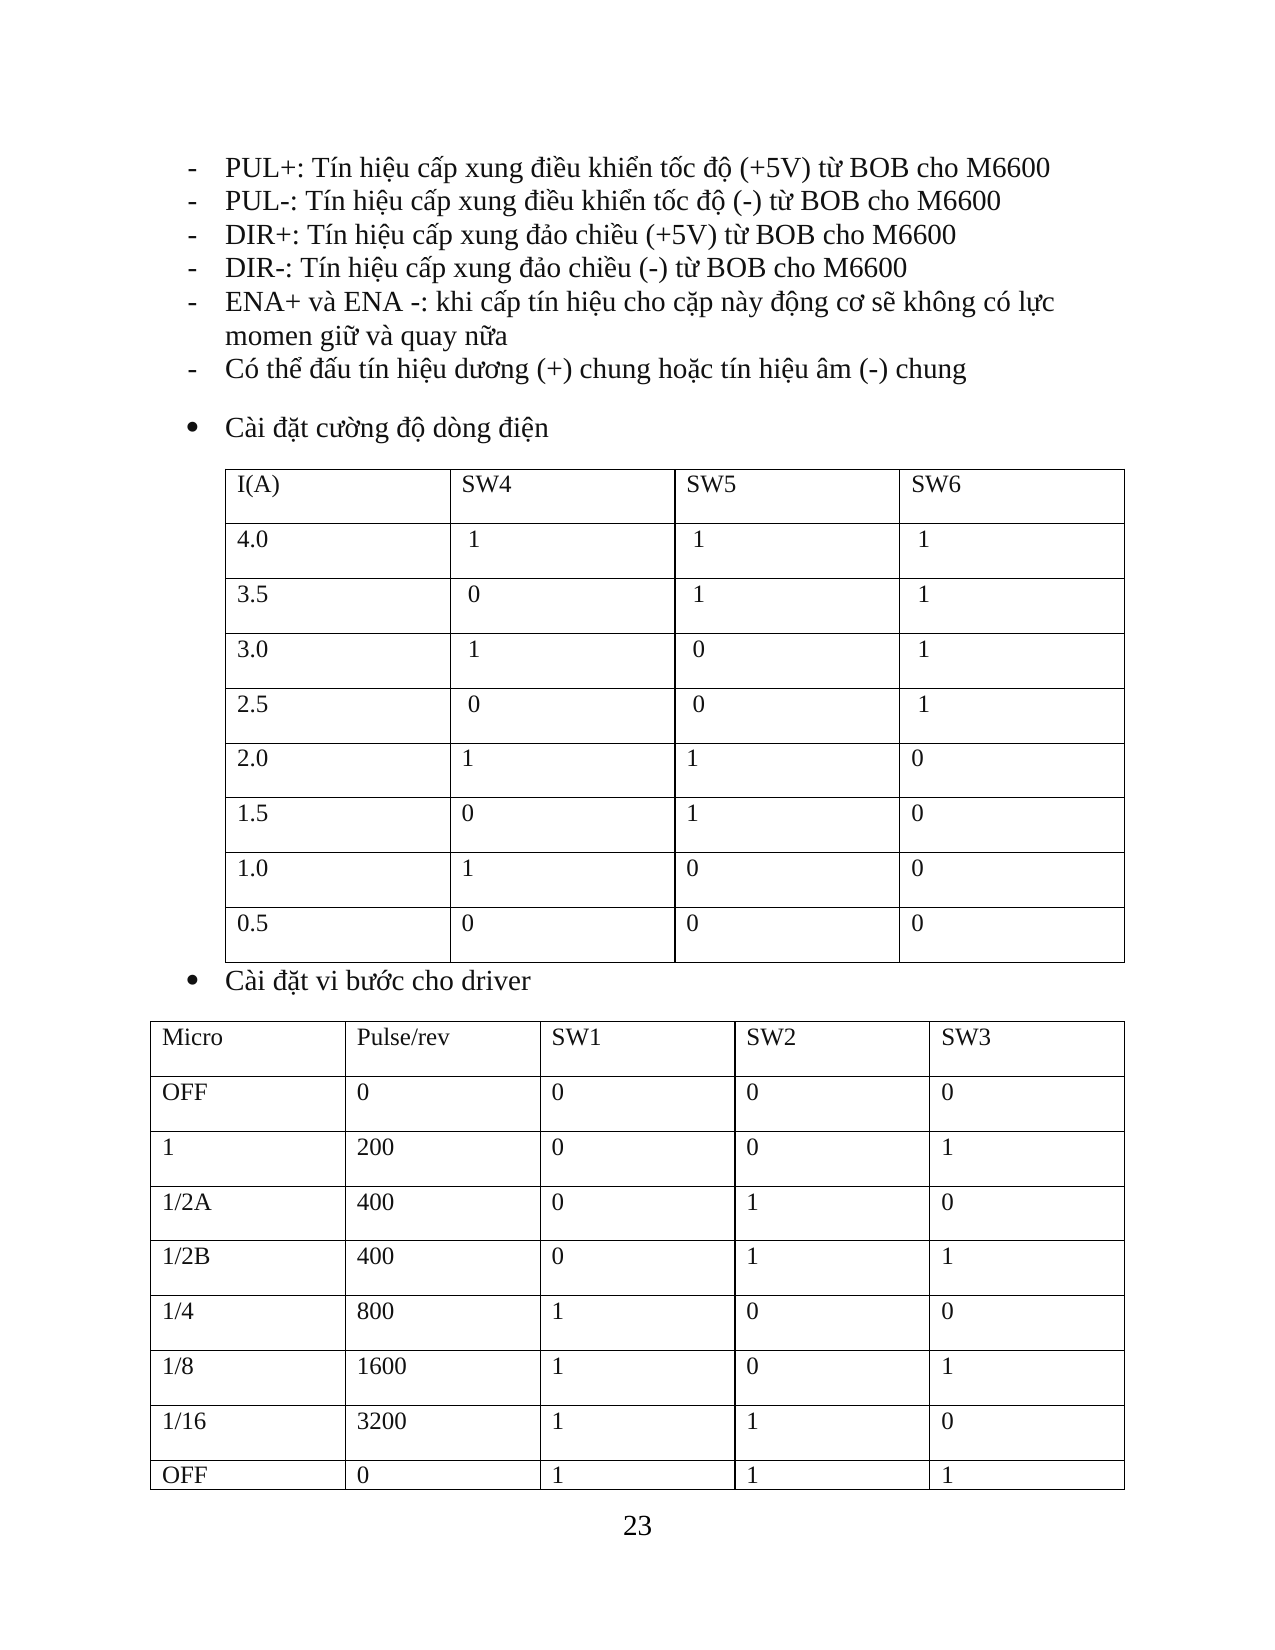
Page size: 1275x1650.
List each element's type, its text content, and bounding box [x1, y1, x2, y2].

table_cell 1 [451, 634, 674, 688]
list Có thể đấu tín hiệu dương (+) chung hoặc tín hiệu âm (-) chung [187, 351, 1125, 385]
table_cell 1 [151, 1132, 345, 1186]
table_cell 0 [676, 689, 899, 742]
table_cell 1 [451, 853, 674, 907]
table_cell 1.0 [226, 853, 450, 907]
table_header SW3 [930, 1022, 1124, 1076]
table_cell 0 [676, 908, 899, 962]
table_cell 1 [676, 798, 899, 852]
list Cài đặt cường độ dòng điện [187, 410, 1125, 443]
table_cell 0 [736, 1077, 929, 1131]
table_cell 1 [451, 524, 674, 578]
list ENA+ và ENA -: khi cấp tín hiệu cho cặp này động cơ sẽ không có lực momen giữ và quay nữa [187, 284, 1125, 351]
table_cell 1/2A [151, 1187, 345, 1240]
table_cell 1 [900, 634, 1124, 688]
table_cell 200 [346, 1132, 540, 1186]
table_cell 1 [676, 579, 899, 633]
table_cell 4.0 [226, 524, 450, 578]
table_cell 1 [930, 1241, 1124, 1295]
table_cell 0 [451, 908, 674, 962]
table_cell 0 [676, 634, 899, 688]
list Cài đặt vi bước cho driver [187, 963, 1125, 996]
table_cell 1 [900, 524, 1124, 578]
table_cell 1 [736, 1187, 929, 1240]
table_cell 1 [541, 1461, 734, 1489]
table_cell 0 [346, 1461, 540, 1489]
table_cell 0 [900, 908, 1124, 962]
table_cell 1 [930, 1351, 1124, 1405]
table_cell 0 [736, 1351, 929, 1405]
table_header SW5 [676, 470, 899, 523]
table_cell 3.0 [226, 634, 450, 688]
table_cell 2.5 [226, 689, 450, 742]
table_cell 3200 [346, 1406, 540, 1459]
table_cell 400 [346, 1241, 540, 1295]
table_cell 0 [930, 1406, 1124, 1459]
table_header Micro [151, 1022, 345, 1076]
table_cell 0 [451, 689, 674, 742]
table_cell 1600 [346, 1351, 540, 1405]
list DIR-: Tín hiệu cấp xung đảo chiều (-) từ BOB cho M6600 [187, 251, 1125, 284]
table_cell 1/2B [151, 1241, 345, 1295]
table_cell 1 [451, 744, 674, 797]
list DIR+: Tín hiệu cấp xung đảo chiều (+5V) từ BOB cho M6600 [187, 217, 1125, 251]
table_cell 0 [900, 744, 1124, 797]
table_cell 0 [900, 798, 1124, 852]
table_cell 1 [900, 689, 1124, 742]
table_cell 400 [346, 1187, 540, 1240]
table_cell 0.5 [226, 908, 450, 962]
table_header Pulse/rev [346, 1022, 540, 1076]
table_cell 0 [541, 1077, 734, 1131]
table_cell 1/16 [151, 1406, 345, 1459]
table_header SW4 [451, 470, 674, 523]
table_cell 0 [930, 1296, 1124, 1350]
table_cell 1/4 [151, 1296, 345, 1350]
table_cell OFF [151, 1461, 345, 1489]
table_cell 2.0 [226, 744, 450, 797]
table_cell 1 [541, 1296, 734, 1350]
list PUL-: Tín hiệu cấp xung điều khiển tốc độ (-) từ BOB cho M6600 [187, 183, 1125, 217]
list PUL+: Tín hiệu cấp xung điều khiển tốc độ (+5V) từ BOB cho M6600 [187, 150, 1125, 183]
table_cell 0 [676, 853, 899, 907]
table_cell 0 [451, 798, 674, 852]
table_cell 0 [541, 1241, 734, 1295]
table_cell 0 [346, 1077, 540, 1131]
table_cell 1 [900, 579, 1124, 633]
table_cell 1 [736, 1461, 929, 1489]
table_header SW2 [736, 1022, 929, 1076]
table_cell 3.5 [226, 579, 450, 633]
table_cell 0 [541, 1187, 734, 1240]
table_cell 0 [930, 1187, 1124, 1240]
table_cell 1/8 [151, 1351, 345, 1405]
table_cell 1 [676, 524, 899, 578]
table_cell 1 [930, 1132, 1124, 1186]
table_header SW6 [900, 470, 1124, 523]
table_cell 800 [346, 1296, 540, 1350]
table_cell 0 [900, 853, 1124, 907]
table_cell 0 [736, 1296, 929, 1350]
table_cell 0 [736, 1132, 929, 1186]
table_cell OFF [151, 1077, 345, 1131]
table_cell 1 [736, 1241, 929, 1295]
table_cell 1 [736, 1406, 929, 1459]
table_cell 1 [541, 1351, 734, 1405]
table_cell 1.5 [226, 798, 450, 852]
table_cell 1 [541, 1406, 734, 1459]
table_cell 1 [930, 1461, 1124, 1489]
table_cell 0 [930, 1077, 1124, 1131]
table_cell 0 [451, 579, 674, 633]
table_cell 0 [541, 1132, 734, 1186]
table_cell 1 [676, 744, 899, 797]
table_header SW1 [541, 1022, 734, 1076]
table_header I(A) [226, 470, 450, 523]
